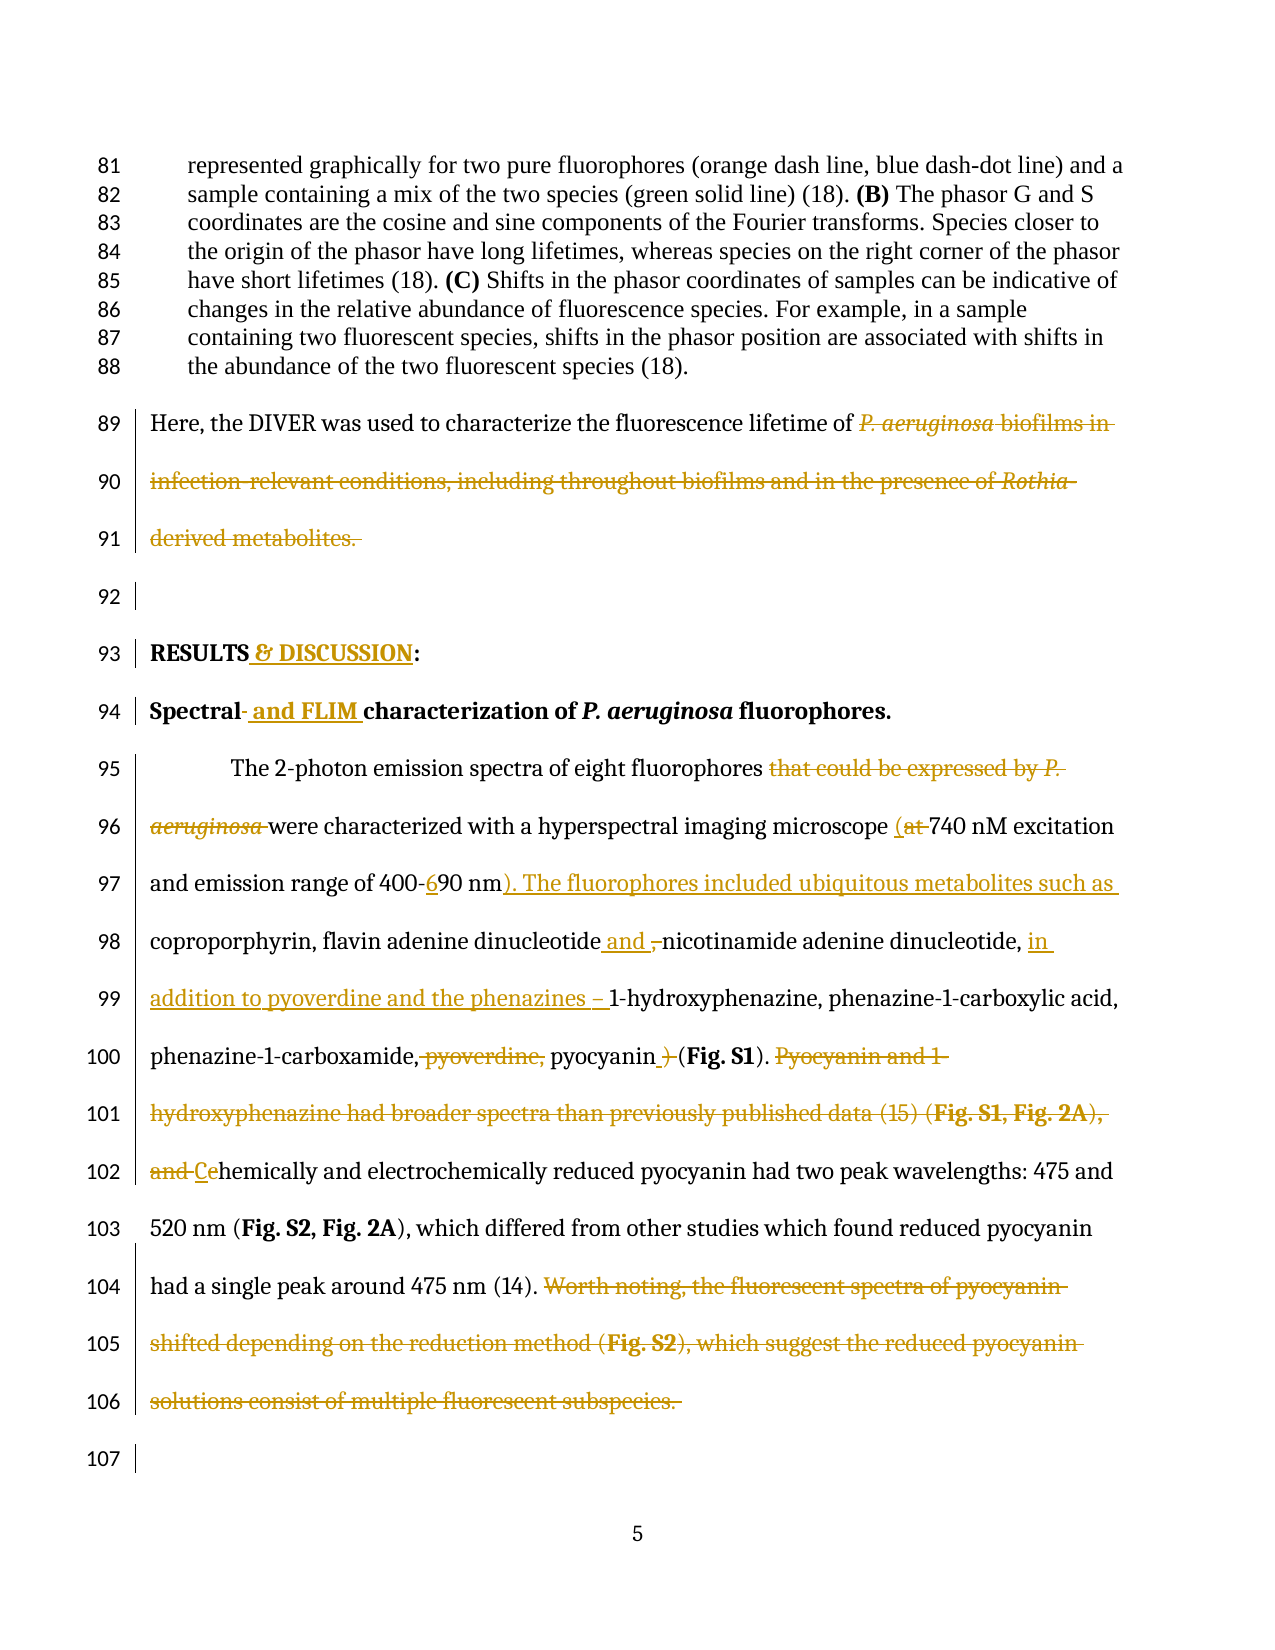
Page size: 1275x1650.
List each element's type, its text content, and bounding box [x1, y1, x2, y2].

text RESULTS: [150, 639, 1125, 668]
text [187, 150, 1125, 380]
text The 2-photon emission spectra of eight fluorophores were characterized with a hyperspectral imaging microscope 740 nM excitation and emission range of 400-90 nmcoproporphyrin, flavin adenine dinucleotidenicotinamide adenine dinucleotide, 1-hydroxyphenazine, phenazine-1-carboxylic acid, phenazine-1-carboxamide, pyocyanin(Fig. S1). hemically and electrochemically reduced pyocyanin had two peak wavelengths: 475 and 520 nm (Fig. S2, Fig. 2A), which differed from other studies which found reduced pyocyanin had a single peak around 475 nm (14). [150, 754, 1125, 1415]
text Spectralcharacterization of P. aeruginosa fluorophores. [150, 697, 1125, 725]
